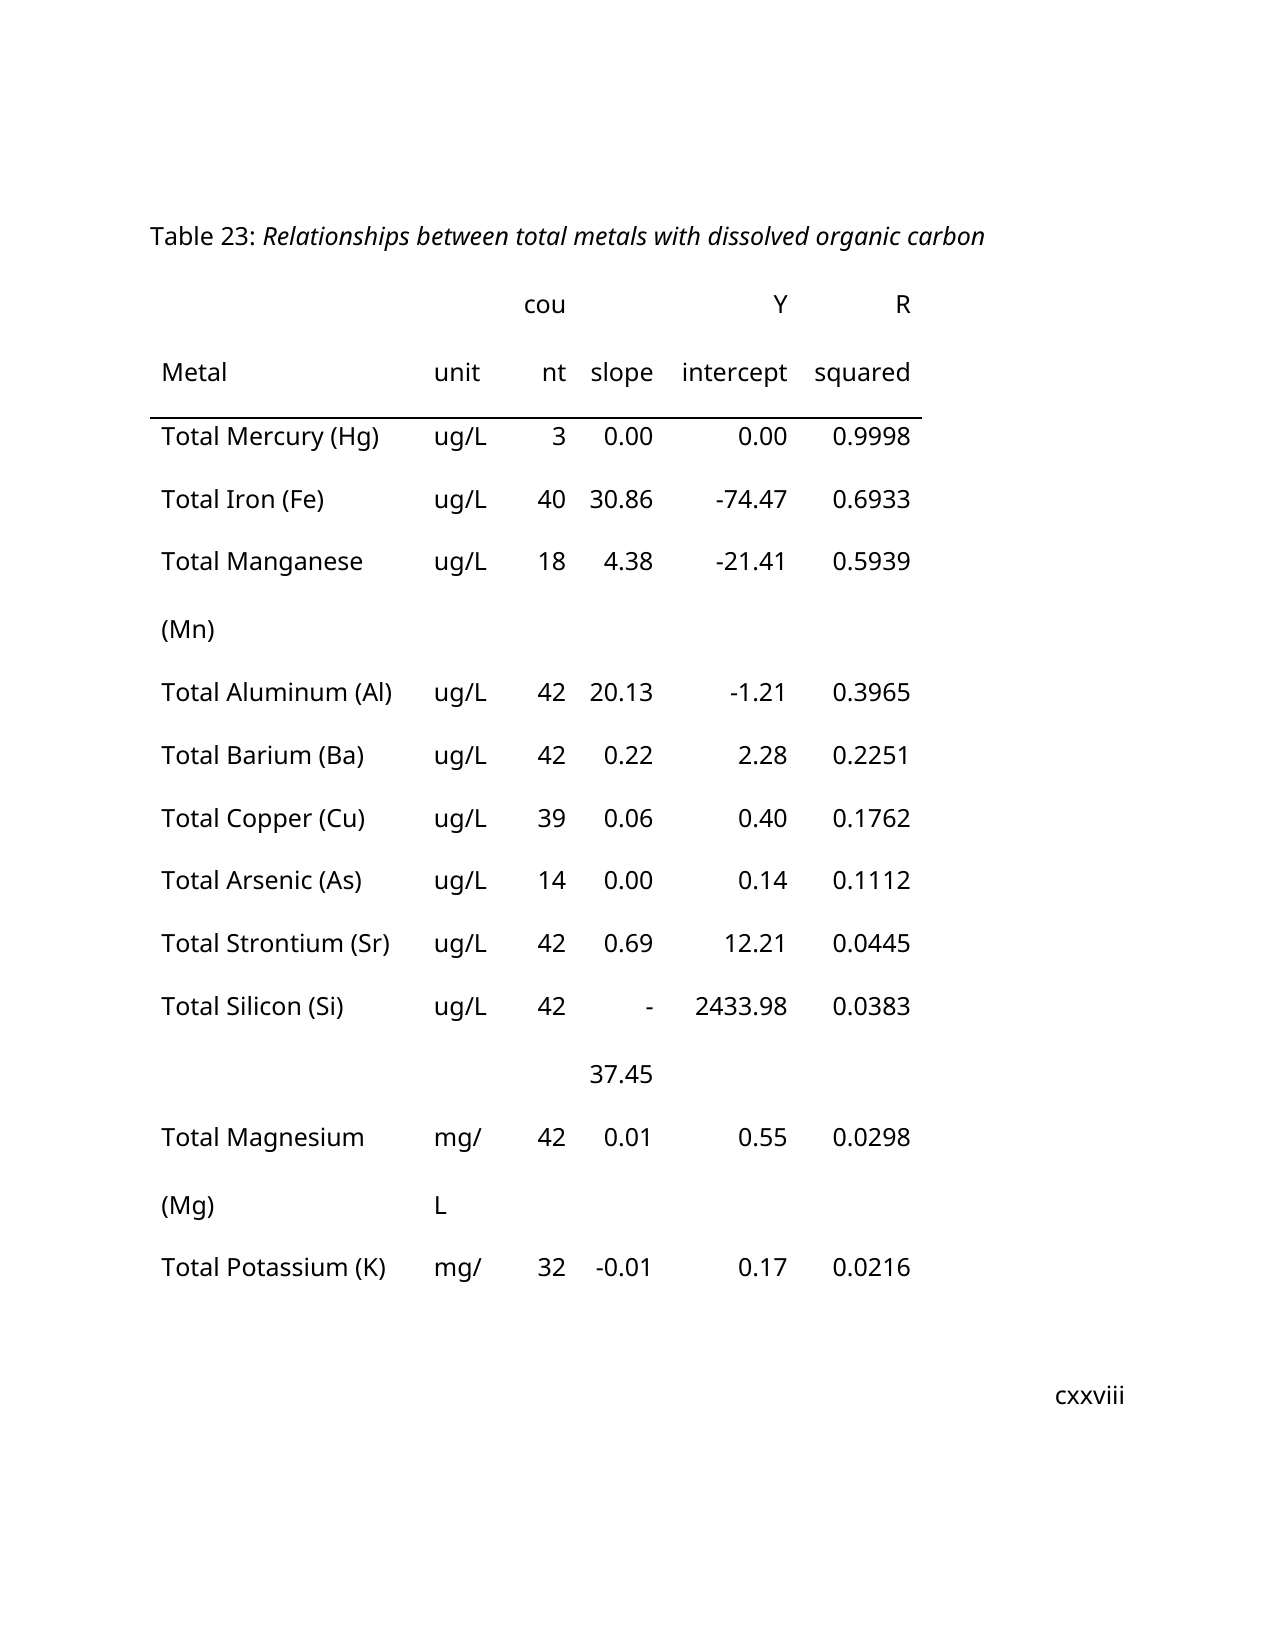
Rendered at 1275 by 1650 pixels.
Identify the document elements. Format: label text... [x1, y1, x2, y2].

table_cell 0.1112 [799, 863, 922, 926]
table_cell 2433.98 [665, 989, 799, 1119]
table_cell 14 [499, 863, 577, 926]
table_cell ug/L [423, 675, 499, 738]
table_cell 12.21 [665, 926, 799, 988]
table_cell 32 [499, 1250, 577, 1313]
table_cell 20.13 [577, 675, 664, 738]
table_cell 0.0445 [799, 926, 922, 988]
table_cell Total Magnesium (Mg) [150, 1119, 422, 1250]
table_cell mg/L [423, 1250, 499, 1313]
table_cell 0.06 [577, 800, 664, 863]
table_cell ug/L [423, 544, 499, 675]
table_cell 0.00 [665, 419, 799, 481]
table_cell 42 [499, 1119, 577, 1250]
table_cell mg/L [423, 1119, 499, 1250]
table_cell 0.3965 [799, 675, 922, 738]
table_cell 42 [499, 989, 577, 1119]
table_cell ug/L [423, 419, 499, 481]
table_cell Total Strontium (Sr) [150, 926, 422, 988]
table_cell Total Silicon (Si) [150, 989, 422, 1119]
table_cell ug/L [423, 800, 499, 863]
table_cell Total Iron (Fe) [150, 481, 422, 544]
table_cell 0.69 [577, 926, 664, 988]
table_header count [499, 286, 577, 417]
table_cell Total Barium (Ba) [150, 738, 422, 800]
table_cell 0.00 [577, 419, 664, 481]
table_cell Total Arsenic (As) [150, 863, 422, 926]
table_cell 42 [499, 926, 577, 988]
table_header Y intercept [665, 286, 799, 417]
table_cell 2.28 [665, 738, 799, 800]
table_cell ug/L [423, 738, 499, 800]
table_cell 40 [499, 481, 577, 544]
table_cell 3 [499, 419, 577, 481]
table_cell 0.0216 [799, 1250, 922, 1313]
table_cell 0.17 [665, 1250, 799, 1313]
table_header slope [577, 286, 664, 417]
table_cell 0.22 [577, 738, 664, 800]
table_header Metal [150, 286, 422, 417]
table_cell ug/L [423, 989, 499, 1119]
text Table 23: Relationships between total metals with dissolved organic carbon [150, 218, 1125, 252]
table_cell 4.38 [577, 544, 664, 675]
table_cell 0.55 [665, 1119, 799, 1250]
table_cell 0.00 [577, 863, 664, 926]
table_cell Total Copper (Cu) [150, 800, 422, 863]
table_cell 0.01 [577, 1119, 664, 1250]
table_cell 0.5939 [799, 544, 922, 675]
table_cell -1.21 [665, 675, 799, 738]
table_cell ug/L [423, 863, 499, 926]
table_cell 0.40 [665, 800, 799, 863]
table_cell -74.47 [665, 481, 799, 544]
table_cell Total Mercury (Hg) [150, 419, 422, 481]
table_cell 30.86 [577, 481, 664, 544]
table_header R squared [799, 286, 922, 417]
table_cell 18 [499, 544, 577, 675]
table_cell 42 [499, 738, 577, 800]
table_cell -21.41 [665, 544, 799, 675]
table_cell ug/L [423, 926, 499, 988]
table_cell 0.2251 [799, 738, 922, 800]
table_cell 0.0383 [799, 989, 922, 1119]
table_cell 42 [499, 675, 577, 738]
table_cell Total Aluminum (Al) [150, 675, 422, 738]
table_cell 0.1762 [799, 800, 922, 863]
table_cell 0.0298 [799, 1119, 922, 1250]
table_cell -0.01 [577, 1250, 664, 1313]
table_header unit [423, 286, 499, 417]
table_cell 0.14 [665, 863, 799, 926]
table_cell 0.6933 [799, 481, 922, 544]
table_cell Total Manganese (Mn) [150, 544, 422, 675]
table_cell 0.9998 [799, 419, 922, 481]
table_cell Total Potassium (K) [150, 1250, 422, 1313]
table_cell -37.45 [577, 989, 664, 1119]
table_cell ug/L [423, 481, 499, 544]
table_cell 39 [499, 800, 577, 863]
